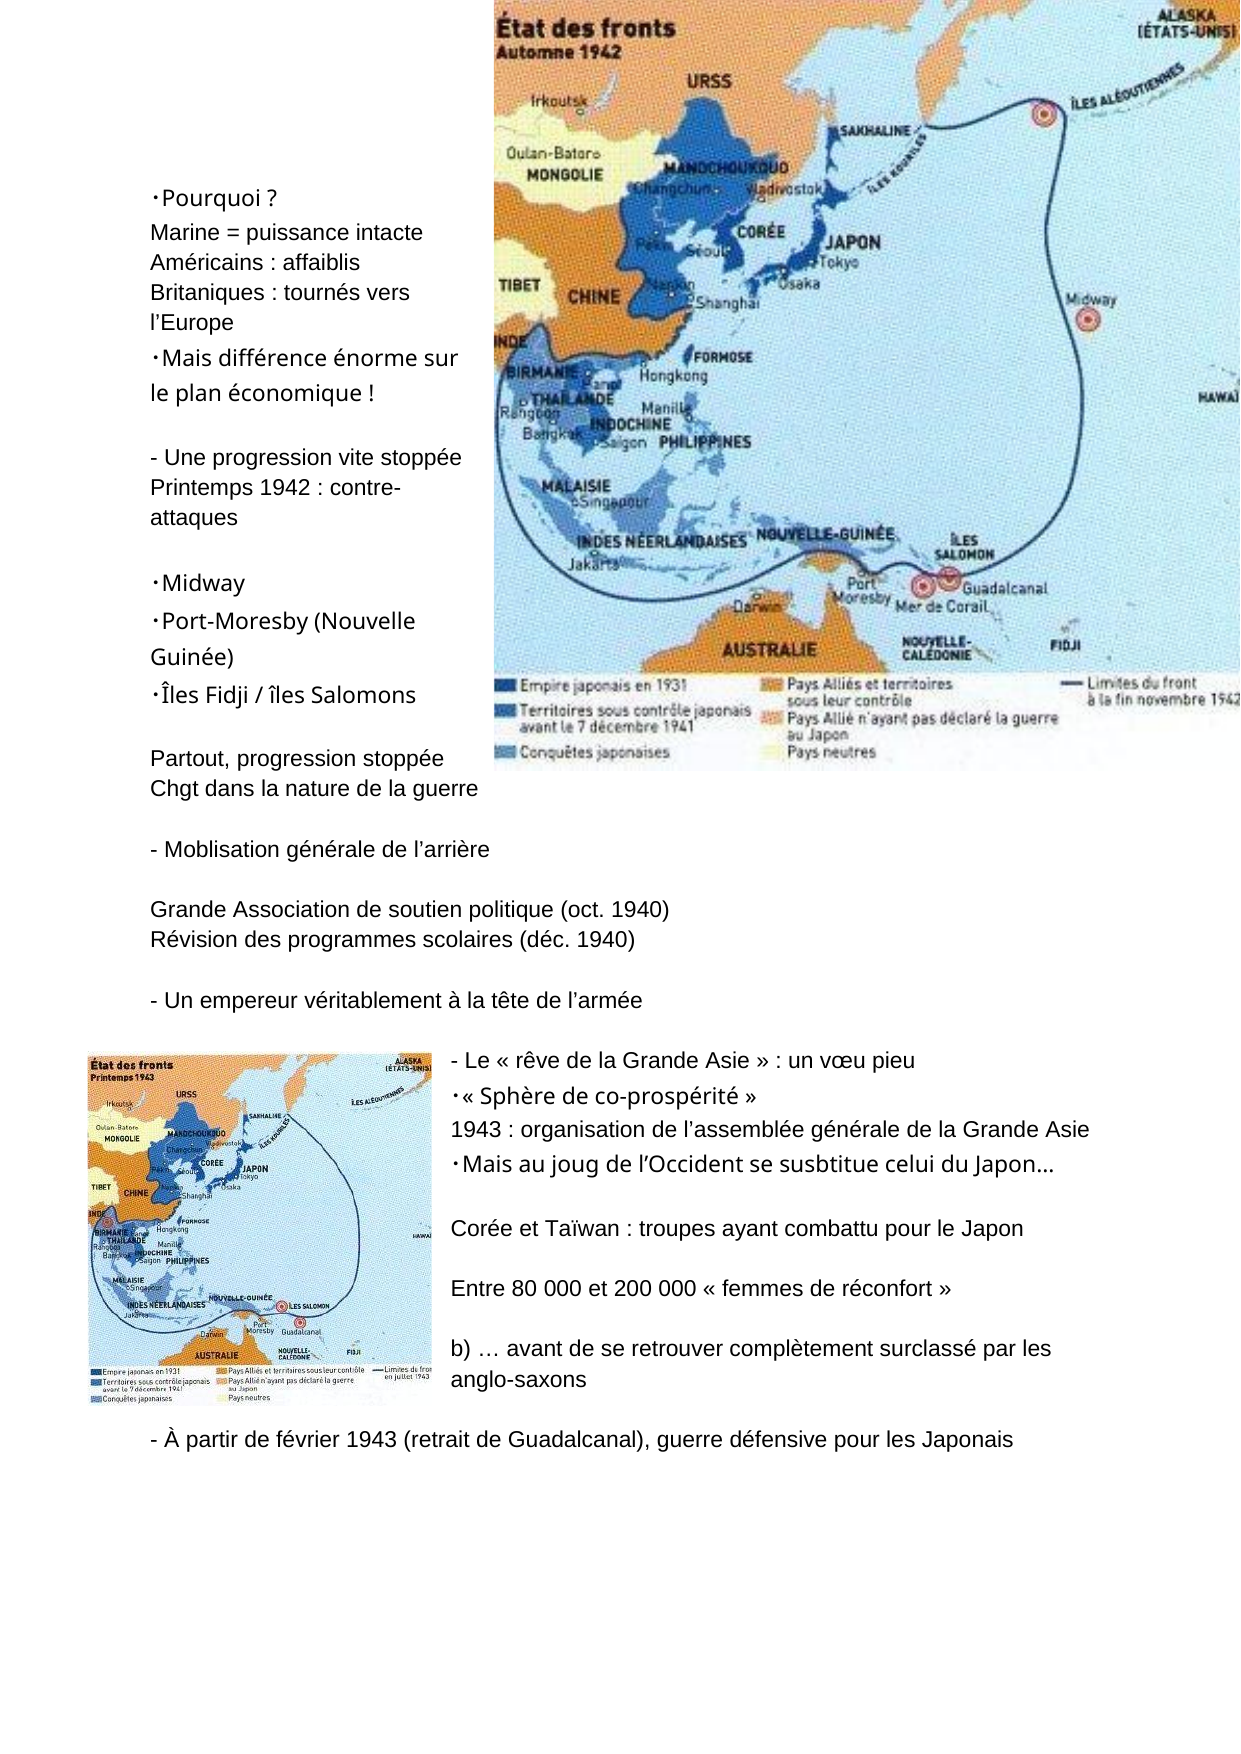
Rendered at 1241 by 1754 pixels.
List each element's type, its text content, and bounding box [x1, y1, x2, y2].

text - À partir de février 1943 (retrait de Guadalcanal), guerre défensive pour les Japonais [150, 1426, 1090, 1452]
text Entre 80 000 et 200 000 « femmes de réconfort » [432, 1275, 1090, 1301]
text - Moblisation générale de l’arrière [150, 836, 1090, 862]
text ･Midway [150, 564, 493, 598]
text ･Port-Moresby (Nouvelle Guinée) [150, 603, 493, 672]
text Marine = puissance intacte [150, 218, 493, 245]
text Britaniques : tournés vers l’Europe [150, 279, 493, 336]
text - Le « rêve de la Grande Asie » : un vœu pieu [150, 1047, 1090, 1074]
text ･Îles Fidji / îles Salomons [150, 677, 493, 710]
picture [493, 0, 1240, 771]
text ･« Sphère de co-prospérité » [432, 1077, 1090, 1111]
text - Un empereur véritablement à la tête de l’armée [150, 987, 1090, 1013]
text Partout, progression stoppée [150, 745, 1090, 772]
text Corée et Taïwan : troupes ayant combattu pour le Japon [432, 1214, 1090, 1241]
text 1943 : organisation de l’assemblée générale de la Grande Asie [432, 1116, 1090, 1142]
text Révision des programmes scolaires (déc. 1940) [150, 926, 1090, 953]
text Chgt dans la nature de la guerre [150, 775, 1090, 802]
text Printemps 1942 : contre-attaques [150, 474, 493, 530]
text Américains : affaiblis [150, 249, 493, 275]
text ･Pourquoi ? [150, 180, 493, 213]
text ･Mais au joug de l’Occident se susbtitue celui du Japon… [432, 1146, 1090, 1179]
text Grande Association de soutien politique (oct. 1940) [150, 896, 1090, 923]
text b) … avant de se retrouver complètement surclassé par les anglo-saxons [432, 1335, 1090, 1392]
text ･Mais différence énorme sur le plan économique ! [150, 339, 493, 409]
picture [87, 1051, 432, 1406]
text - Une progression vite stoppée [150, 443, 493, 470]
